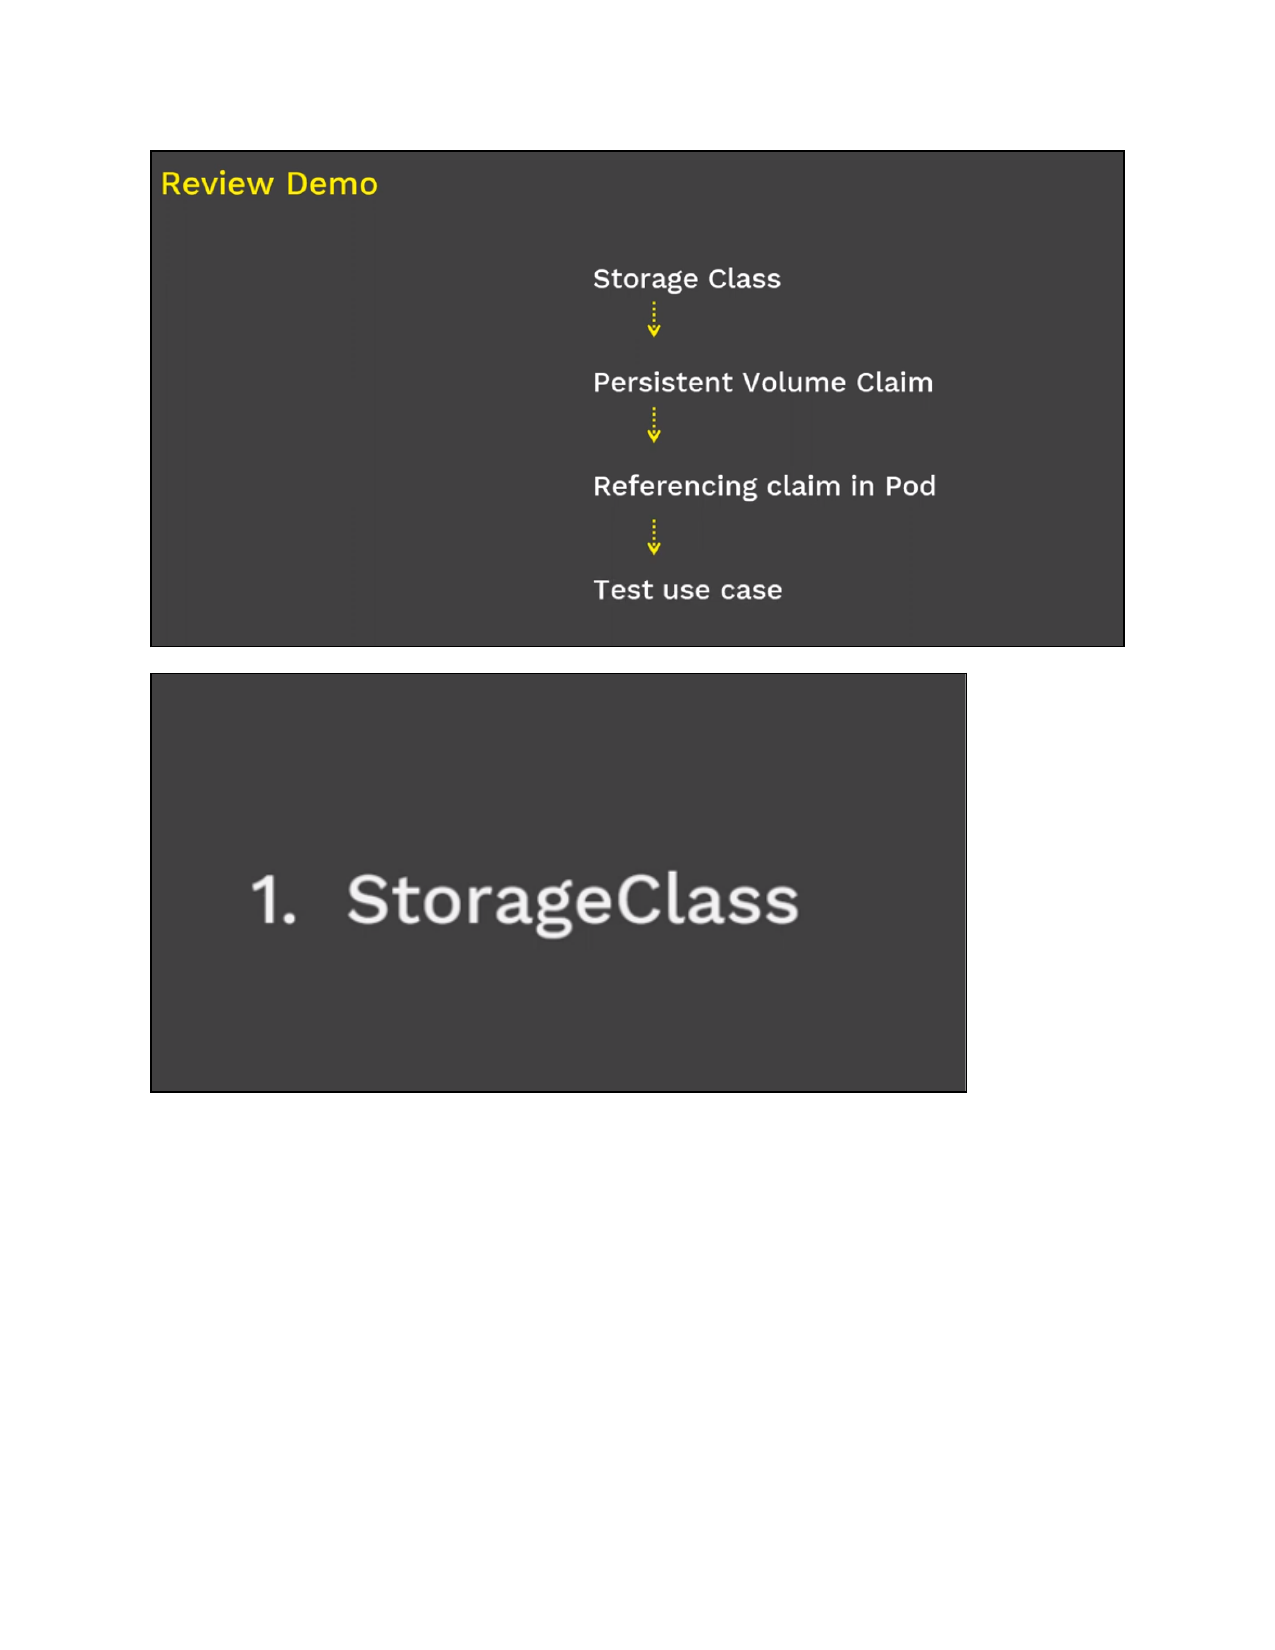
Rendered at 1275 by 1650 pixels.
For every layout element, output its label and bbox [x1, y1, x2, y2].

picture [152, 152, 1123, 646]
picture [152, 674, 966, 1091]
